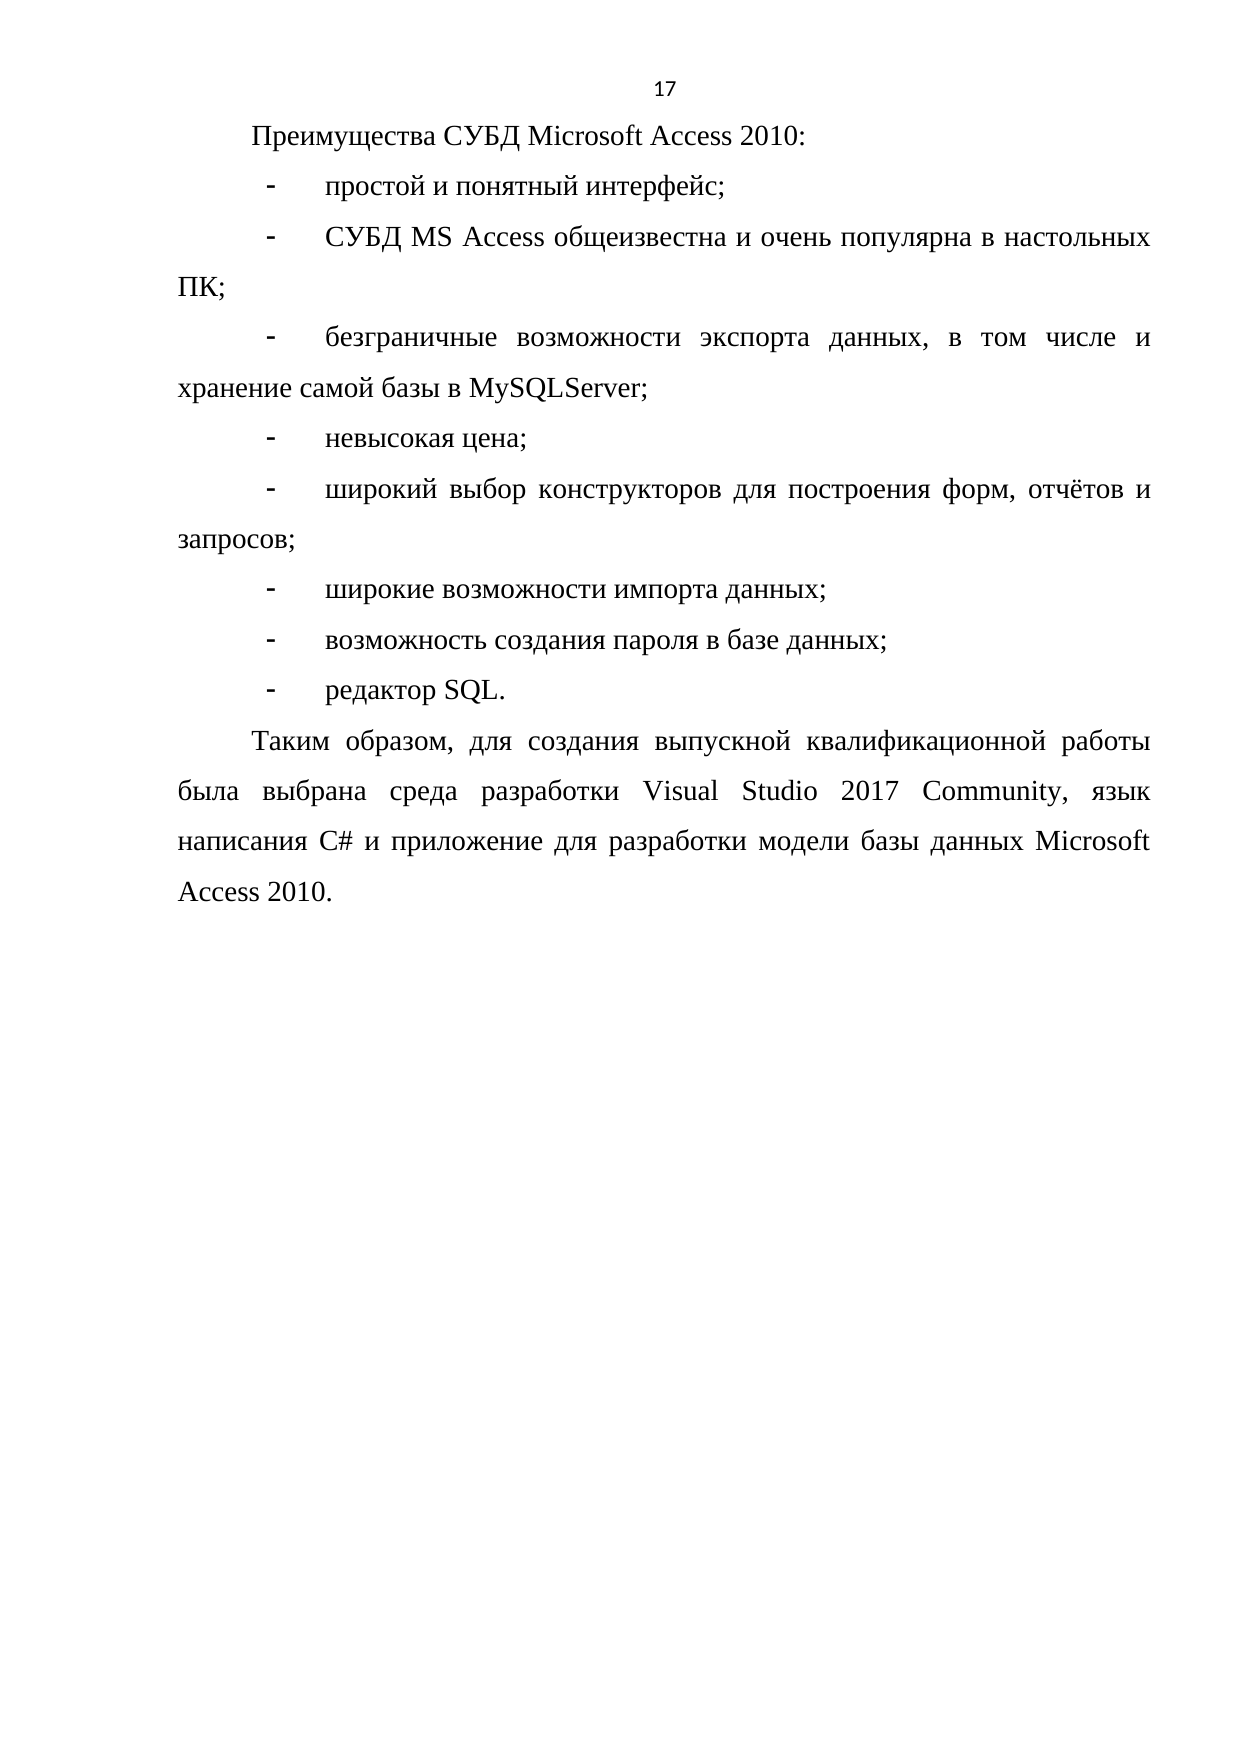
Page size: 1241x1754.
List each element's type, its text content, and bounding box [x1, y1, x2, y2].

list широкий выбор конструкторов для построения форм, отчётов и запросов; [177, 471, 1152, 555]
text Таким образом, для создания выпускной квалификационной работы была выбрана среда разработки Visual Studio 2017 Community, язык написания C# и приложение для разработки модели базы данных Microsoft Access 2010. [177, 723, 1152, 907]
list простой и понятный интерфейс; [177, 168, 1152, 202]
list невысокая цена; [177, 420, 1152, 454]
list широкие возможности импорта данных; [177, 571, 1152, 605]
text Преимущества СУБД Microsoft Access 2010: [177, 118, 1152, 152]
list возможность создания пароля в базе данных; [177, 622, 1152, 656]
list редактор SQL. [177, 672, 1152, 706]
list безграничные возможности экспорта данных, в том числе и хранение самой базы в MySQLServer; [177, 319, 1152, 403]
list СУБД MS Access общеизвестна и очень популярна в настольных ПК; [177, 219, 1152, 303]
